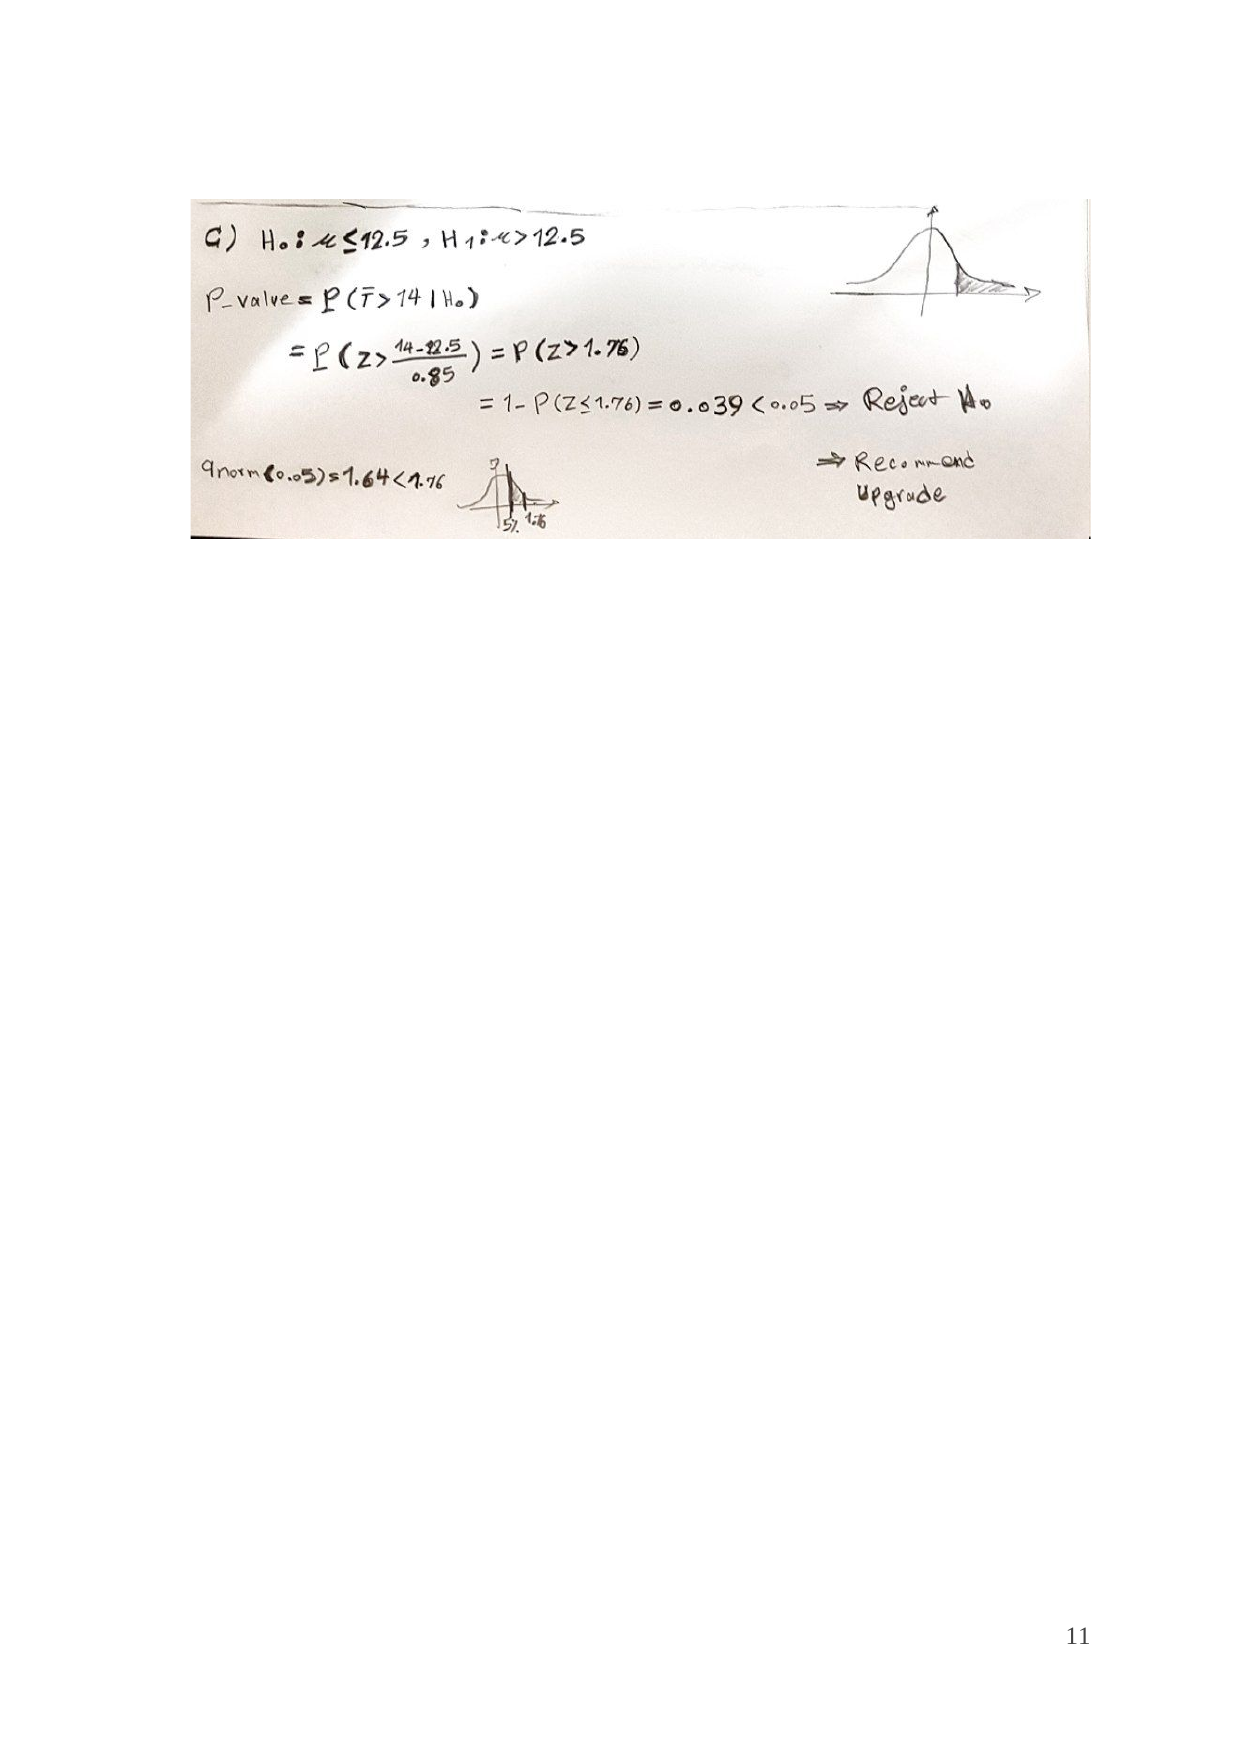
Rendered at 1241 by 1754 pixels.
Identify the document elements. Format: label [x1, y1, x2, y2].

picture [190, 199, 1091, 539]
